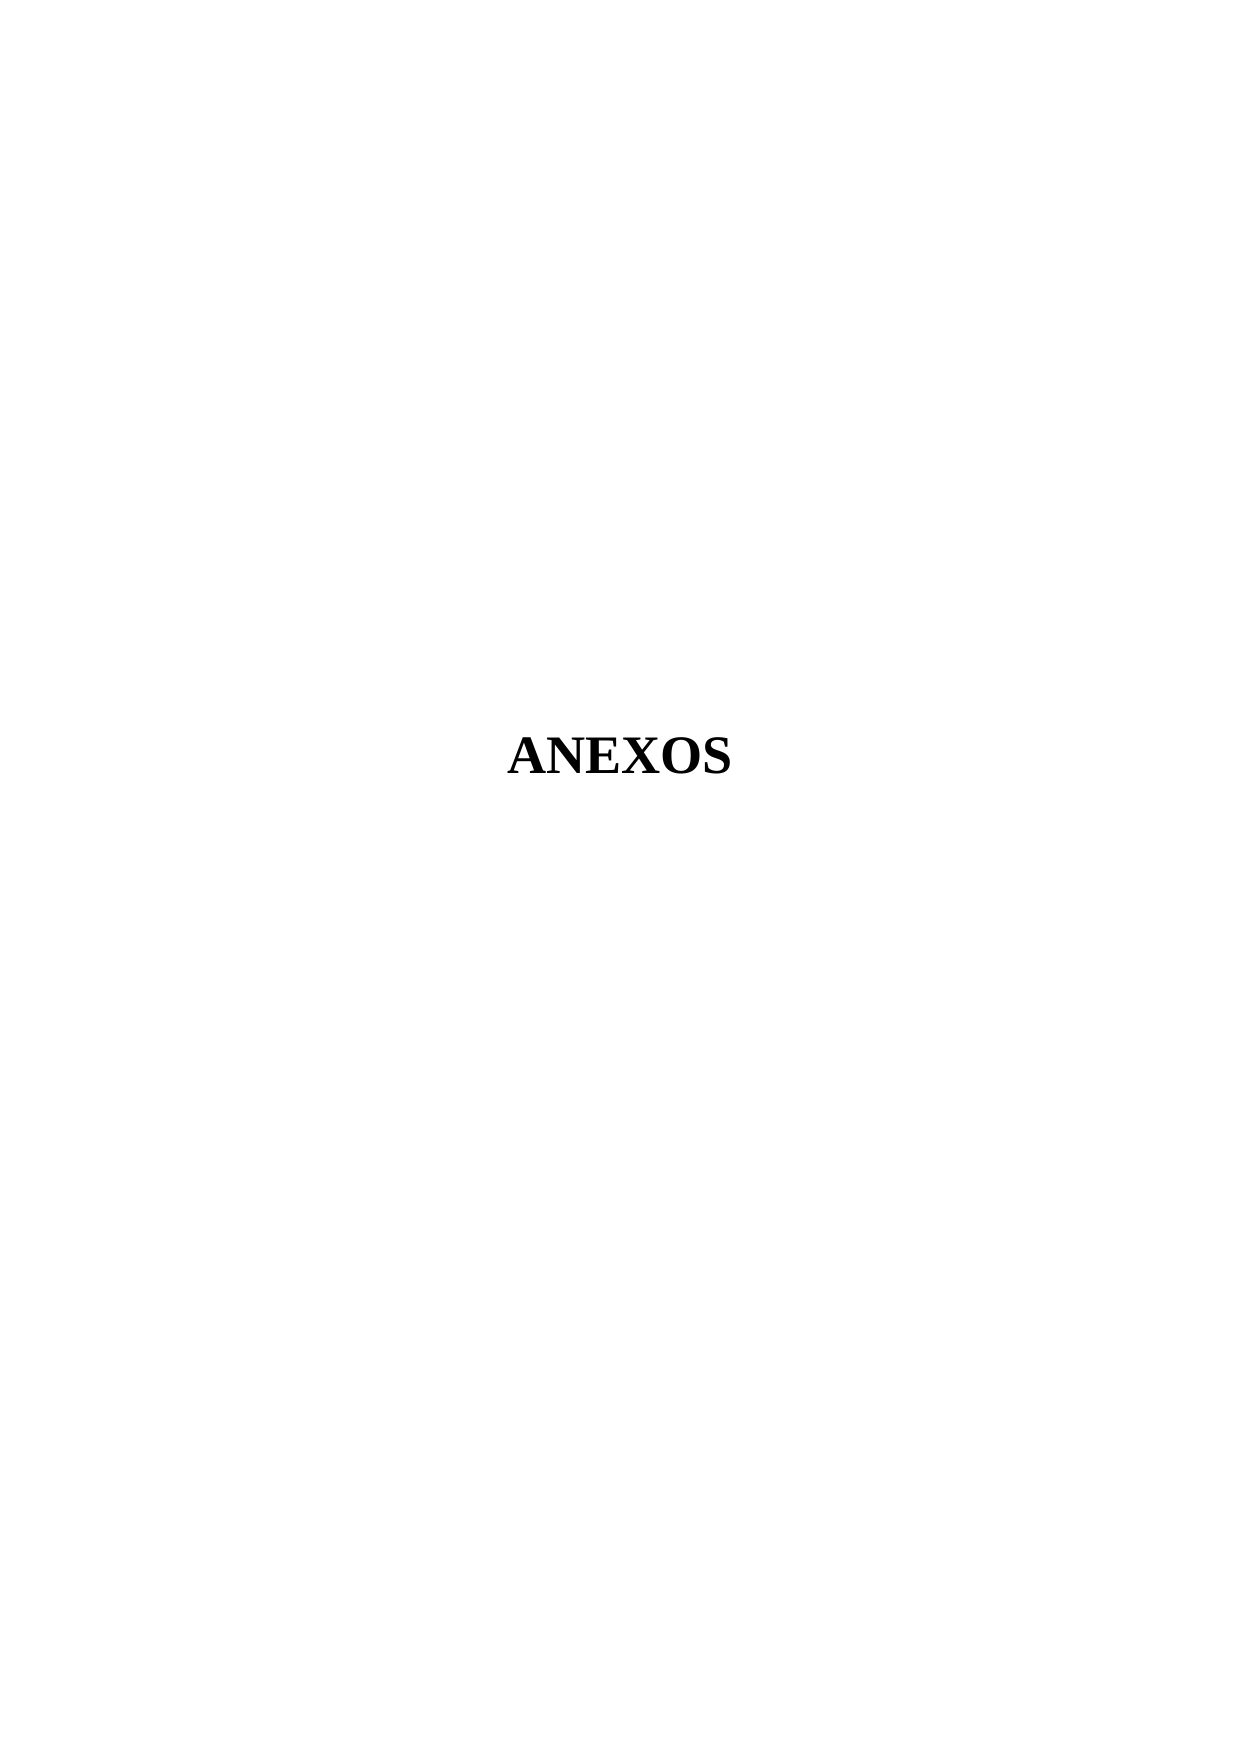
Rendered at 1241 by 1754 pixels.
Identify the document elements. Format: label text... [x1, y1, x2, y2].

text ANEXOS [177, 723, 1063, 785]
